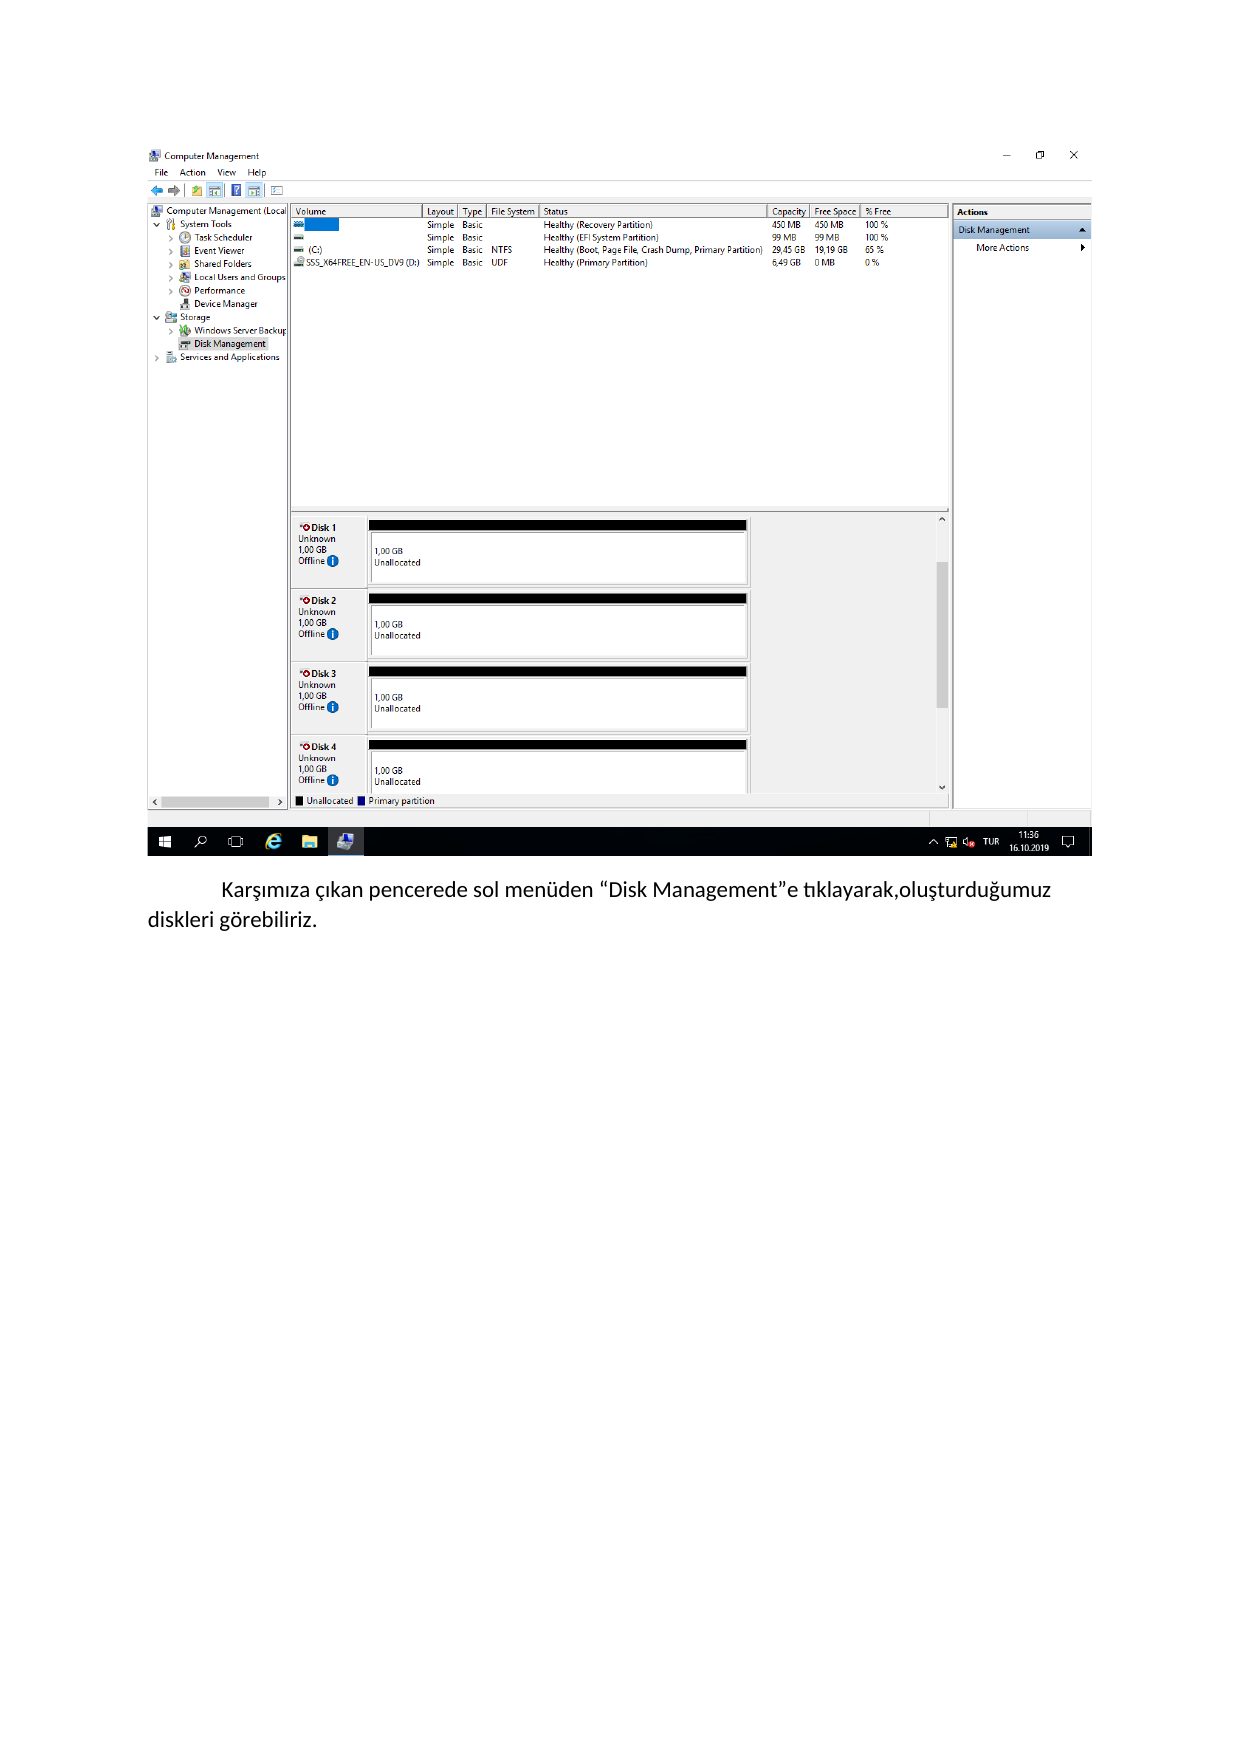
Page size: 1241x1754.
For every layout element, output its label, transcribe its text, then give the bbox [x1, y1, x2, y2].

picture [147, 147, 1092, 856]
text Karşımıza çıkan pencerede sol menüden “Disk Management”e tıklayarak,oluşturduğumuz diskleri görebiliriz. [148, 875, 1093, 933]
